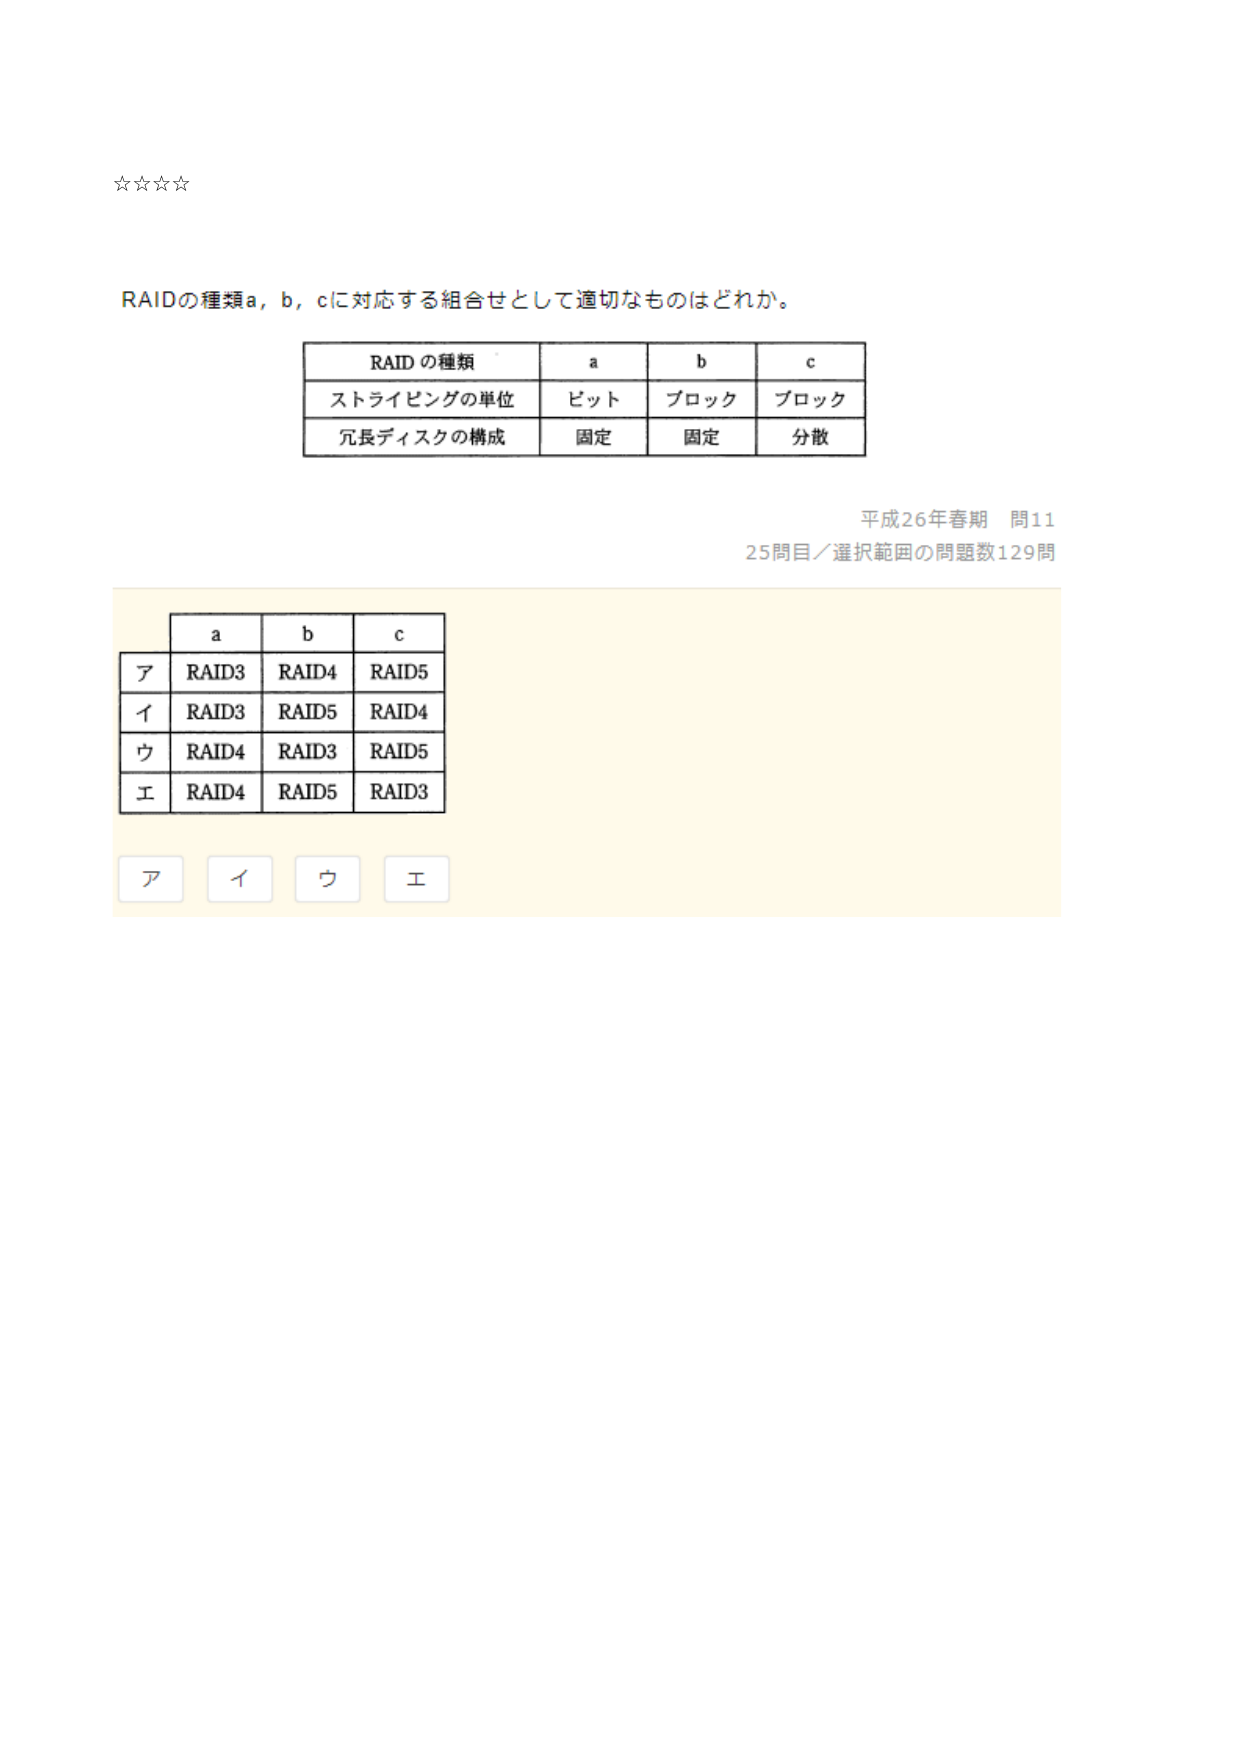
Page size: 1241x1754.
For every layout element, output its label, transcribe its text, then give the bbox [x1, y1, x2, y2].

picture [112, 277, 1062, 917]
text ☆☆☆☆ [112, 164, 1128, 202]
